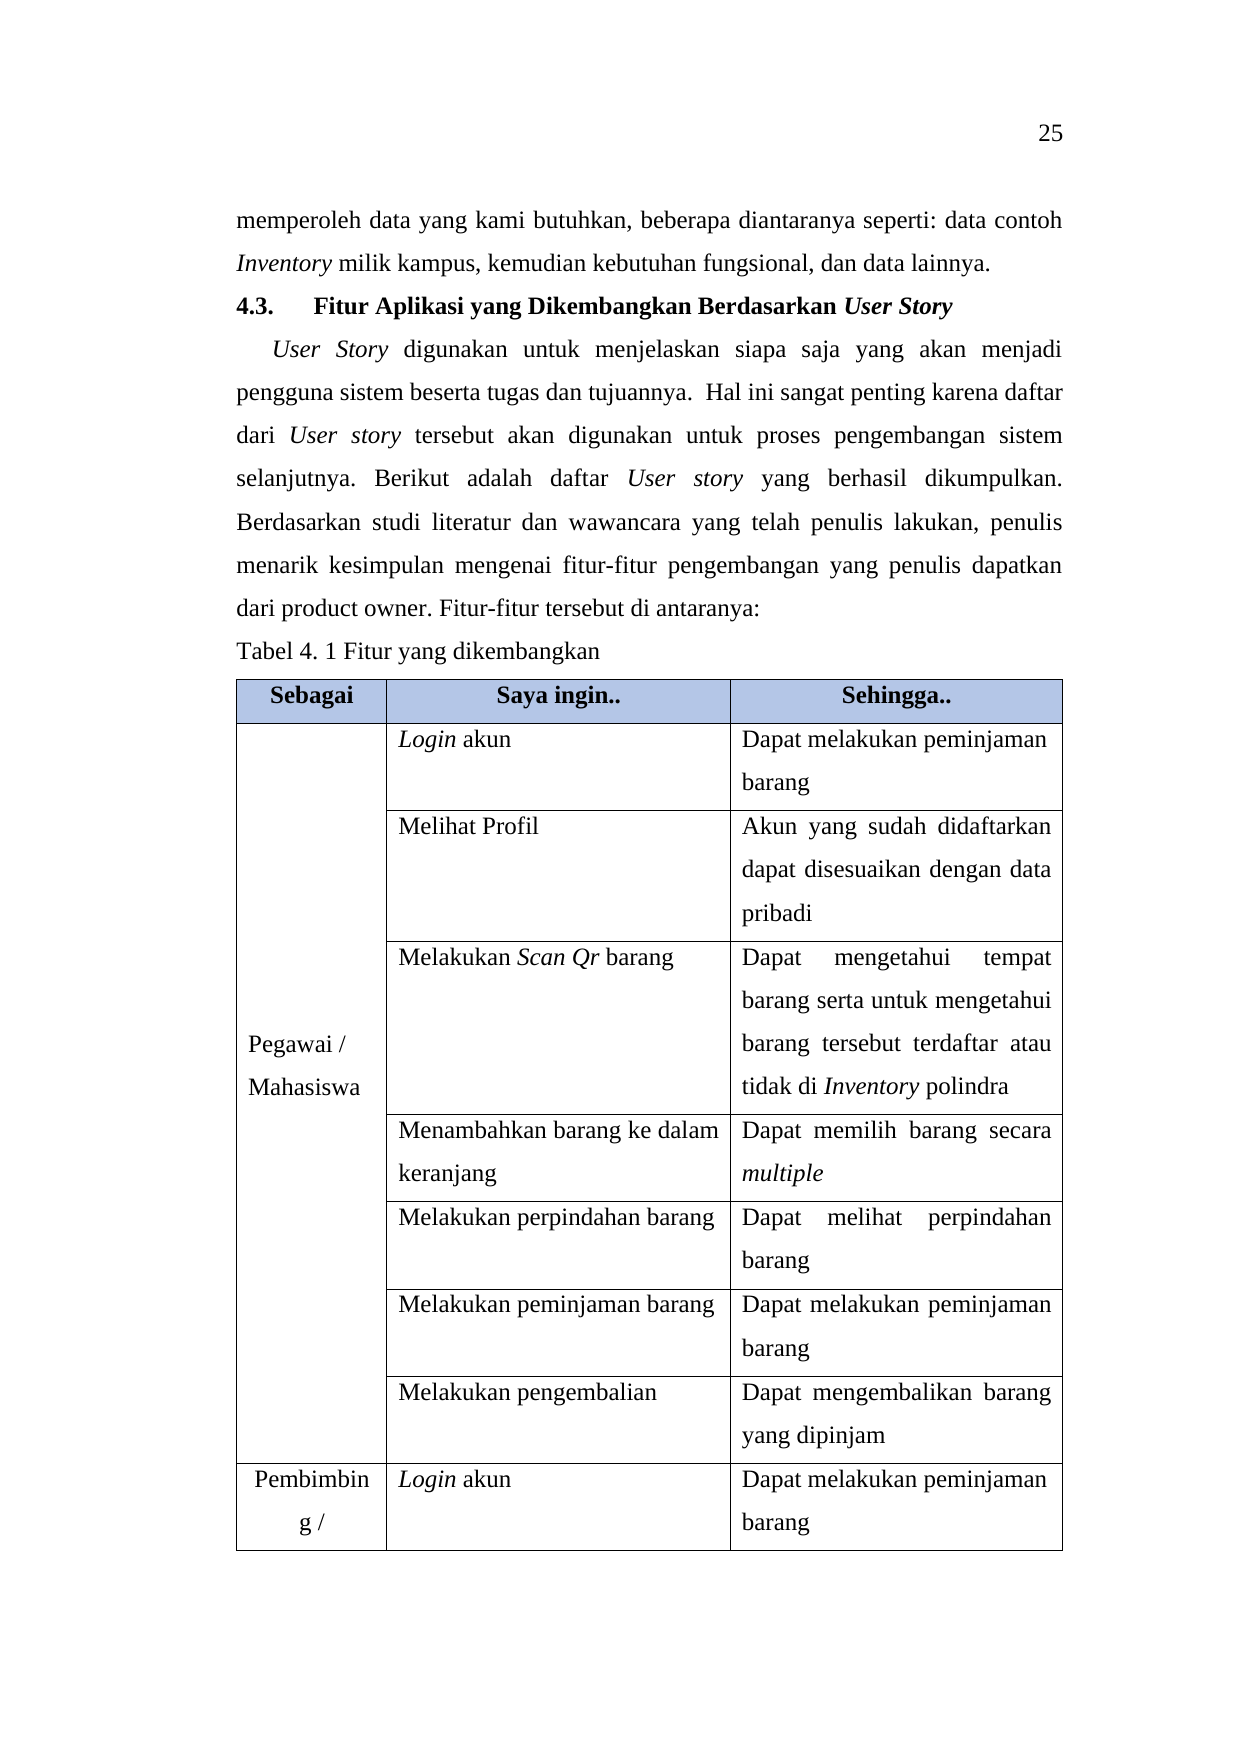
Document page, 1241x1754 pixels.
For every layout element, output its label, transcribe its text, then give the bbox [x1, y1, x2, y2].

table_cell Menambahkan barang ke dalam keranjang [387, 1115, 730, 1201]
table_cell Login akun [387, 724, 730, 810]
table_cell Melakukan pengembalian [387, 1377, 730, 1463]
table_cell Dapat mengetahui tempat barang serta untuk mengetahui barang tersebut terdaftar atau tidak di Inventory polindra [731, 942, 1062, 1114]
text User Story digunakan untuk menjelaskan siapa saja yang akan menjadi pengguna sistem beserta tugas dan tujuannya. Hal ini sangat penting karena daftar dari User story tersebut akan digunakan untuk proses pengembangan sistem selanjutnya. Berikut adalah daftar User story yang berhasil dikumpulkan. Berdasarkan studi literatur dan wawancara yang telah penulis lakukan, penulis menarik kesimpulan mengenai fitur-fitur pengembangan yang penulis dapatkan dari product owner. Fitur-fitur tersebut di antaranya: [236, 334, 1063, 622]
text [236, 205, 1063, 277]
table_cell Dapat melakukan peminjaman barang [731, 1464, 1062, 1550]
table_cell Dapat melakukan peminjaman barang [731, 724, 1062, 810]
table_cell Dapat melakukan peminjaman barang [731, 1290, 1062, 1376]
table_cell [237, 1464, 386, 1550]
table_cell Login akun [387, 1464, 730, 1550]
table_cell Melakukan peminjaman barang [387, 1290, 730, 1376]
table_cell Dapat mengembalikan barang yang dipinjam [731, 1377, 1062, 1463]
table_cell Dapat memilih barang secara multiple [731, 1115, 1062, 1201]
text Fitur Aplikasi yang Dikembangkan Berdasarkan User Story [236, 291, 1063, 320]
table_cell Melakukan perpindahan barang [387, 1202, 730, 1288]
table_header Saya ingin.. [387, 680, 730, 723]
table_cell Melihat Profil [387, 811, 730, 941]
table_header Sehingga.. [731, 680, 1062, 723]
text Tabel 4. 1 Fitur yang dikembangkan [236, 636, 1063, 665]
table_cell Melakukan Scan Qr barang [387, 942, 730, 1114]
table_cell Akun yang sudah didaftarkan dapat disesuaikan dengan data pribadi [731, 811, 1062, 941]
table_cell Pegawai / Mahasiswa [237, 724, 386, 1463]
table_header Sebagai [237, 680, 386, 723]
table_cell Dapat melihat perpindahan barang [731, 1202, 1062, 1288]
